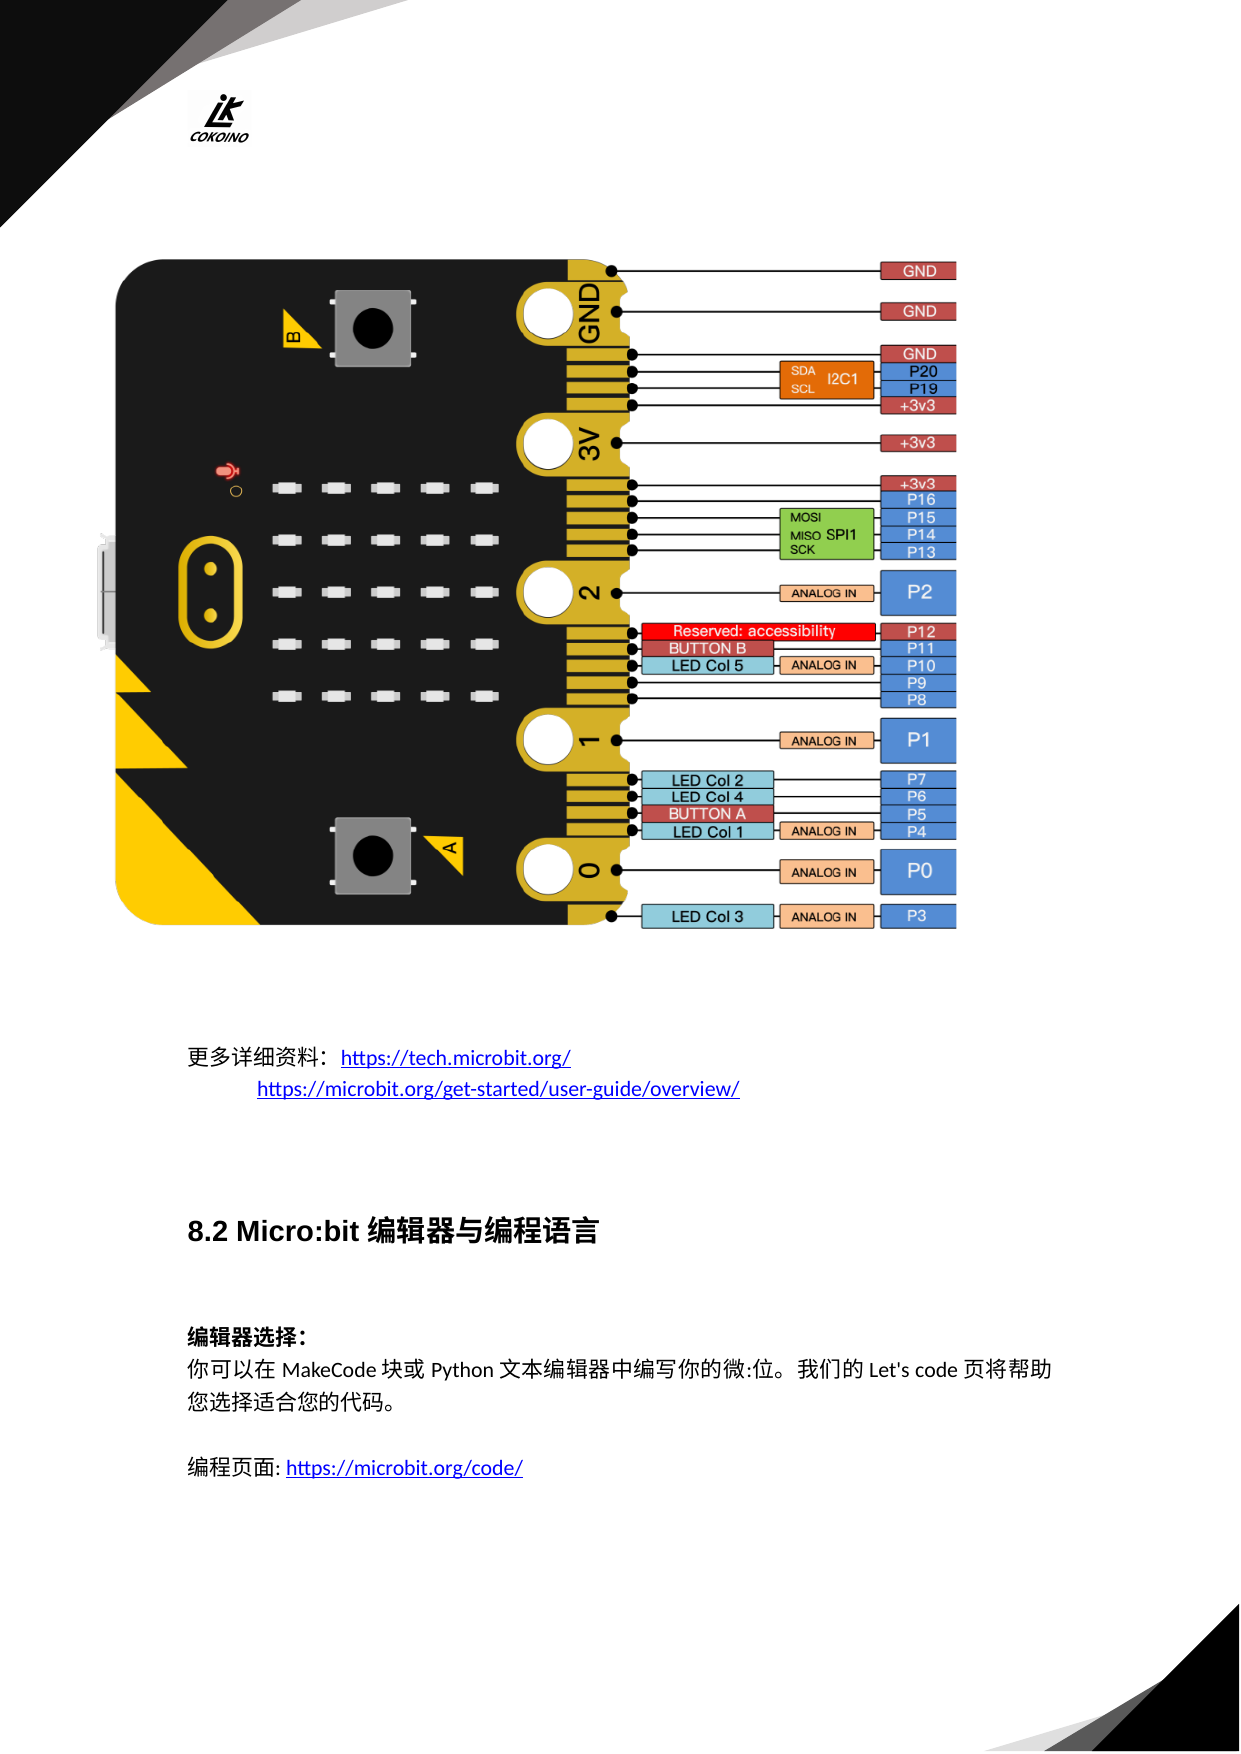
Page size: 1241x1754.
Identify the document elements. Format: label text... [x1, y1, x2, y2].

text 更多详细资料：https://tech.microbit.org/ [187, 1039, 1053, 1072]
picture [93, 256, 957, 931]
subtitle 8.2 Micro:bit 编辑器与编程语言 [187, 1197, 1053, 1262]
picture [187, 90, 252, 147]
text https://microbit.org/get-started/user-guide/overview/ [187, 1072, 1053, 1104]
text 你可以在MakeCode块或Python文本编辑器中编写你的微:位。我们的Let's code页将帮助您选择适合您的代码。 [187, 1352, 1053, 1417]
text 编程页面: https://microbit.org/code/ [187, 1449, 1053, 1482]
text 编辑器选择： [187, 1319, 1053, 1352]
